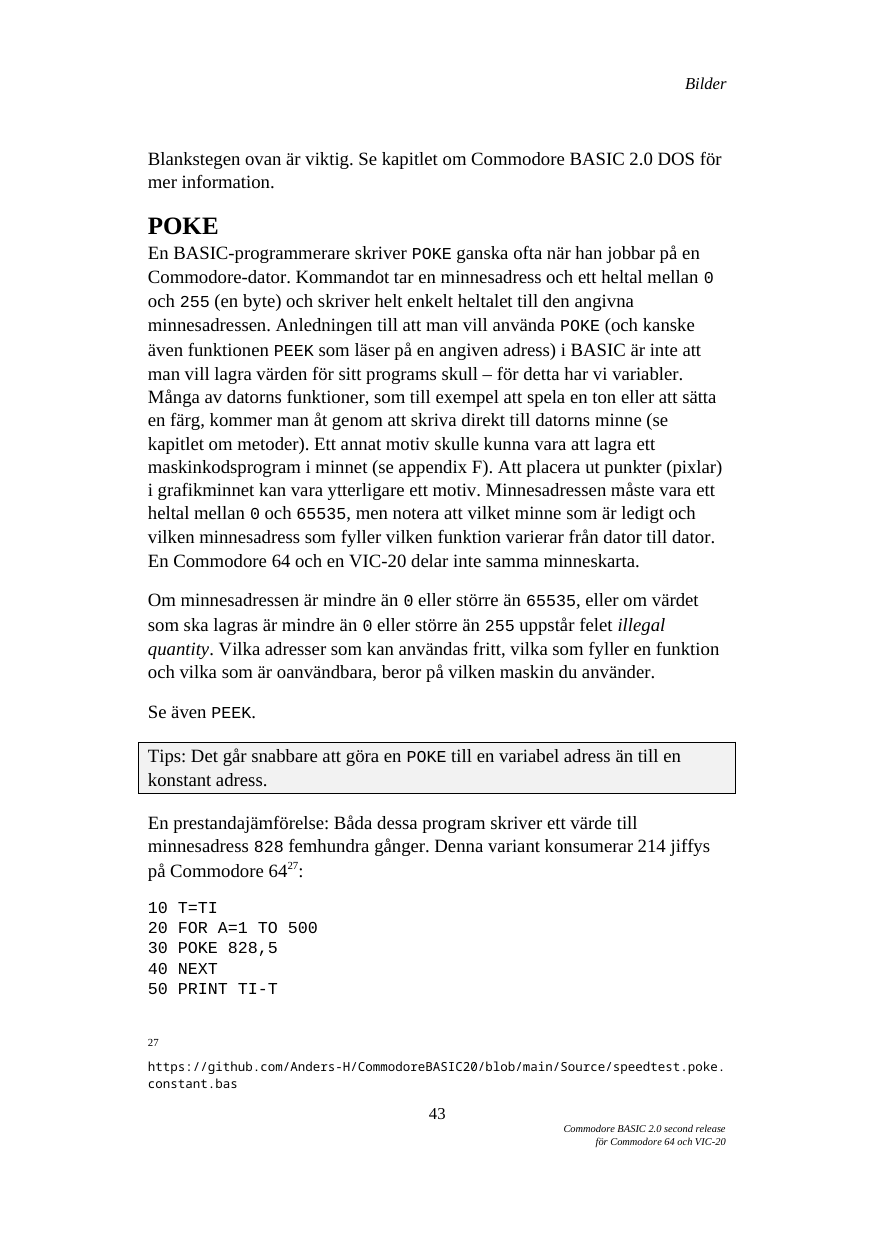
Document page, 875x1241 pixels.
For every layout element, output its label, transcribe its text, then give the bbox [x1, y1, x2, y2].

subtitle POKE [148, 211, 726, 239]
text En prestandajämförelse: Båda dessa program skriver ett värde till minnesadress 828 femhundra gånger. Denna variant konsumerar 214 jiffys på Commodore 64: [148, 812, 726, 881]
text Om minnesadressen är mindre än 0 eller större än 65535, eller om värdet som ska lagras är mindre än 0 eller större än 255 uppstår felet illegal quantity. Vilka adresser som kan användas fritt, vilka som fyller en funktion och vilka som är oanvändbara, beror på vilken maskin du använder. [148, 589, 726, 682]
text Blankstegen ovan är viktig. Se kapitlet om Commodore BASIC 2.0 DOS för mer information. [148, 148, 726, 192]
text En BASIC-programmerare skriver POKE ganska ofta när han jobbar på en Commodore-dator. Kommandot tar en minnesadress och ett heltal mellan 0 och 255 (en byte) och skriver helt enkelt heltalet till den angivna minnesadressen. Anledningen till att man vill använda POKE (och kanske även funktionen PEEK som läser på en angiven adress) i BASIC är inte att man vill lagra värden för sitt programs skull – för detta har vi variabler. Många av datorns funktioner, som till exempel att spela en ton eller att sätta en färg, kommer man åt genom att skriva direkt till datorns minne (se kapitlet om metoder). Ett annat motiv skulle kunna vara att lagra ett maskinkodsprogram i minnet (se appendix F). Att placera ut punkter (pixlar) i grafikminnet kan vara ytterligare ett motiv. Minnesadressen måste vara ett heltal mellan 0 och 65535, men notera att vilket minne som är ledigt och vilken minnesadress som fyller vilken funktion varierar från dator till dator. En Commodore 64 och en VIC-20 delar inte samma minneskarta. [148, 242, 726, 571]
text 10 T=TI 20 FOR A=1 TO 500 30 POKE 828,5 40 NEXT 50 PRINT TI-T [148, 899, 726, 999]
text Tips: Det går snabbare att göra en POKE till en variabel adress än till en konstant adress. [139, 743, 735, 793]
text Se även PEEK. [148, 701, 726, 723]
